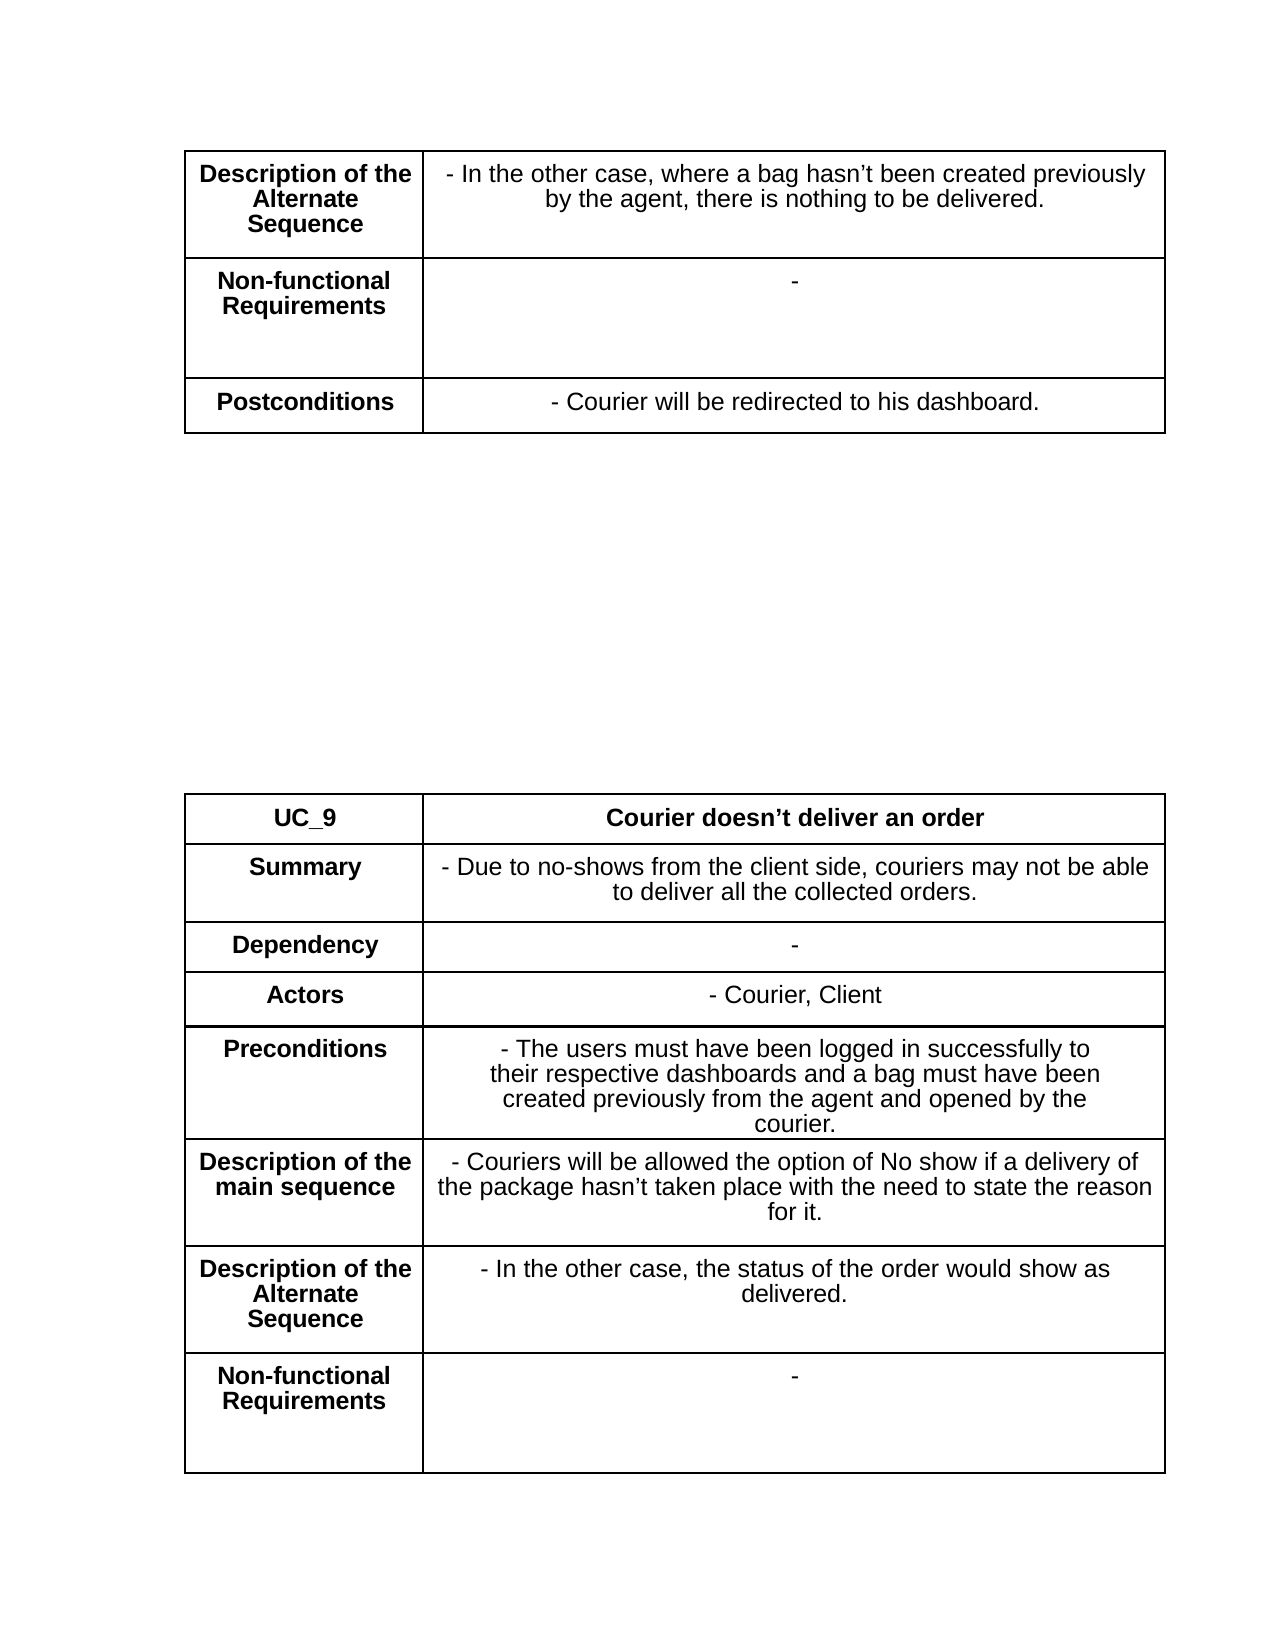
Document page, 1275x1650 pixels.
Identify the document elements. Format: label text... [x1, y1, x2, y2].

table_cell - Courier, Client [424, 973, 1164, 1025]
table_cell Postconditions [186, 379, 422, 432]
table_header Courier doesn’t deliver an order [424, 795, 1164, 843]
table_cell - In the other case, the status of the order would show as delivered. [424, 1247, 1164, 1352]
table_cell Non-functional Requirements [186, 259, 422, 377]
table_cell Preconditions [186, 1028, 422, 1138]
table_cell - Due to no-shows from the client side, couriers may not be able to deliver all the collected orders. [424, 845, 1164, 921]
table_cell Summary [186, 845, 422, 921]
table_cell Description of the Alternate Sequence [186, 1247, 422, 1352]
table_header UC_9 [186, 795, 422, 843]
table_cell Non-functional Requirements [186, 1354, 422, 1472]
table_cell Description of the Alternate Sequence [186, 152, 422, 257]
table_cell - The users must have been logged in successfully to their respective dashboards and a bag must have been created previously from the agent and opened by the courier. [424, 1028, 1164, 1138]
table_cell - In the other case, where a bag hasn’t been created previously by the agent, there is nothing to be delivered. [424, 152, 1164, 257]
table_cell - Couriers will be allowed the option of No show if a delivery of the package hasn’t taken place with the need to state the reason for it. [424, 1140, 1164, 1245]
table_cell - [424, 923, 1164, 971]
table_cell Description of the main sequence [186, 1140, 422, 1245]
table_cell - [424, 259, 1164, 377]
table_cell - Courier will be redirected to his dashboard. [424, 379, 1164, 432]
table_cell Dependency [186, 923, 422, 971]
table_cell Actors [186, 973, 422, 1025]
table_cell - [424, 1354, 1164, 1472]
